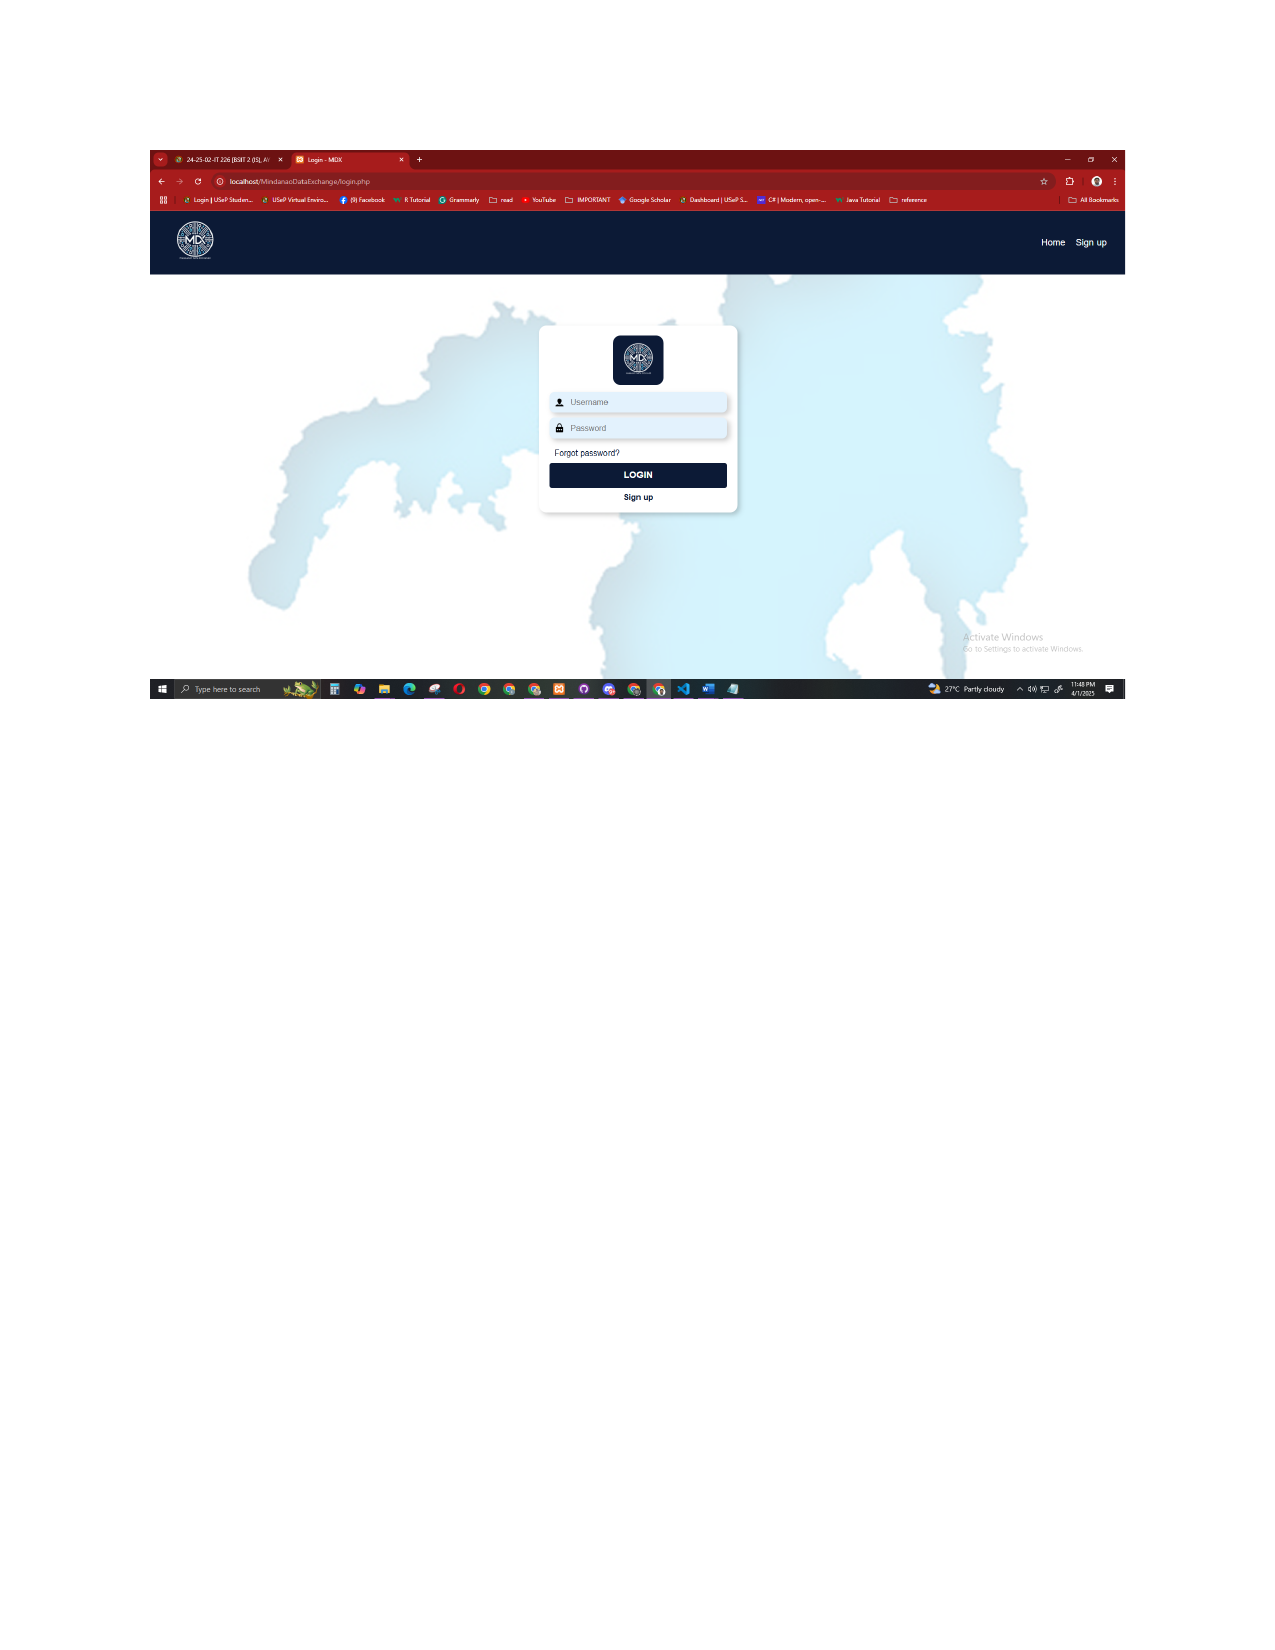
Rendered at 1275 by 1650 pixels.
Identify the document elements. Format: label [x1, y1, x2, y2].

picture [150, 150, 1125, 699]
